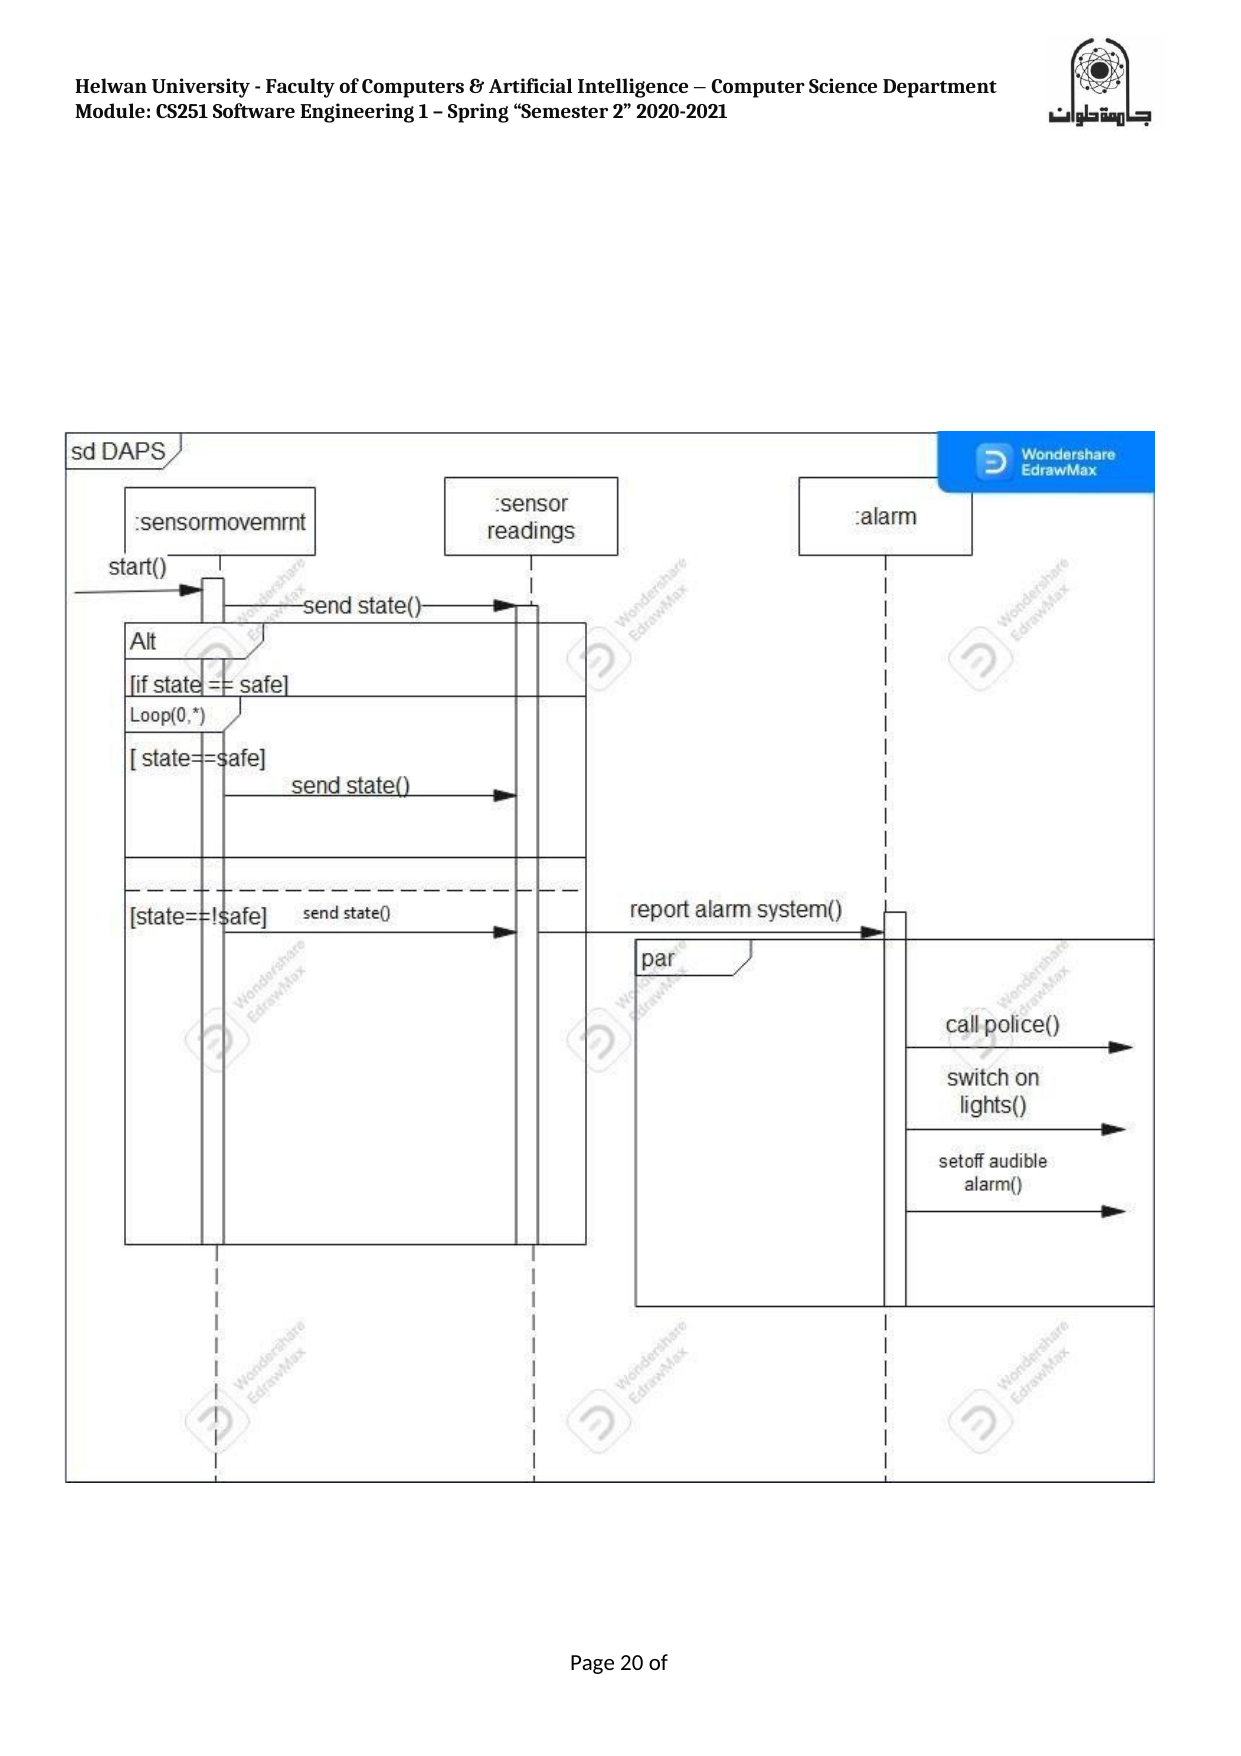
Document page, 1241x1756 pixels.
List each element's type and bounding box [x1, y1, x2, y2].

picture [1045, 34, 1167, 130]
picture [64, 431, 1155, 1483]
